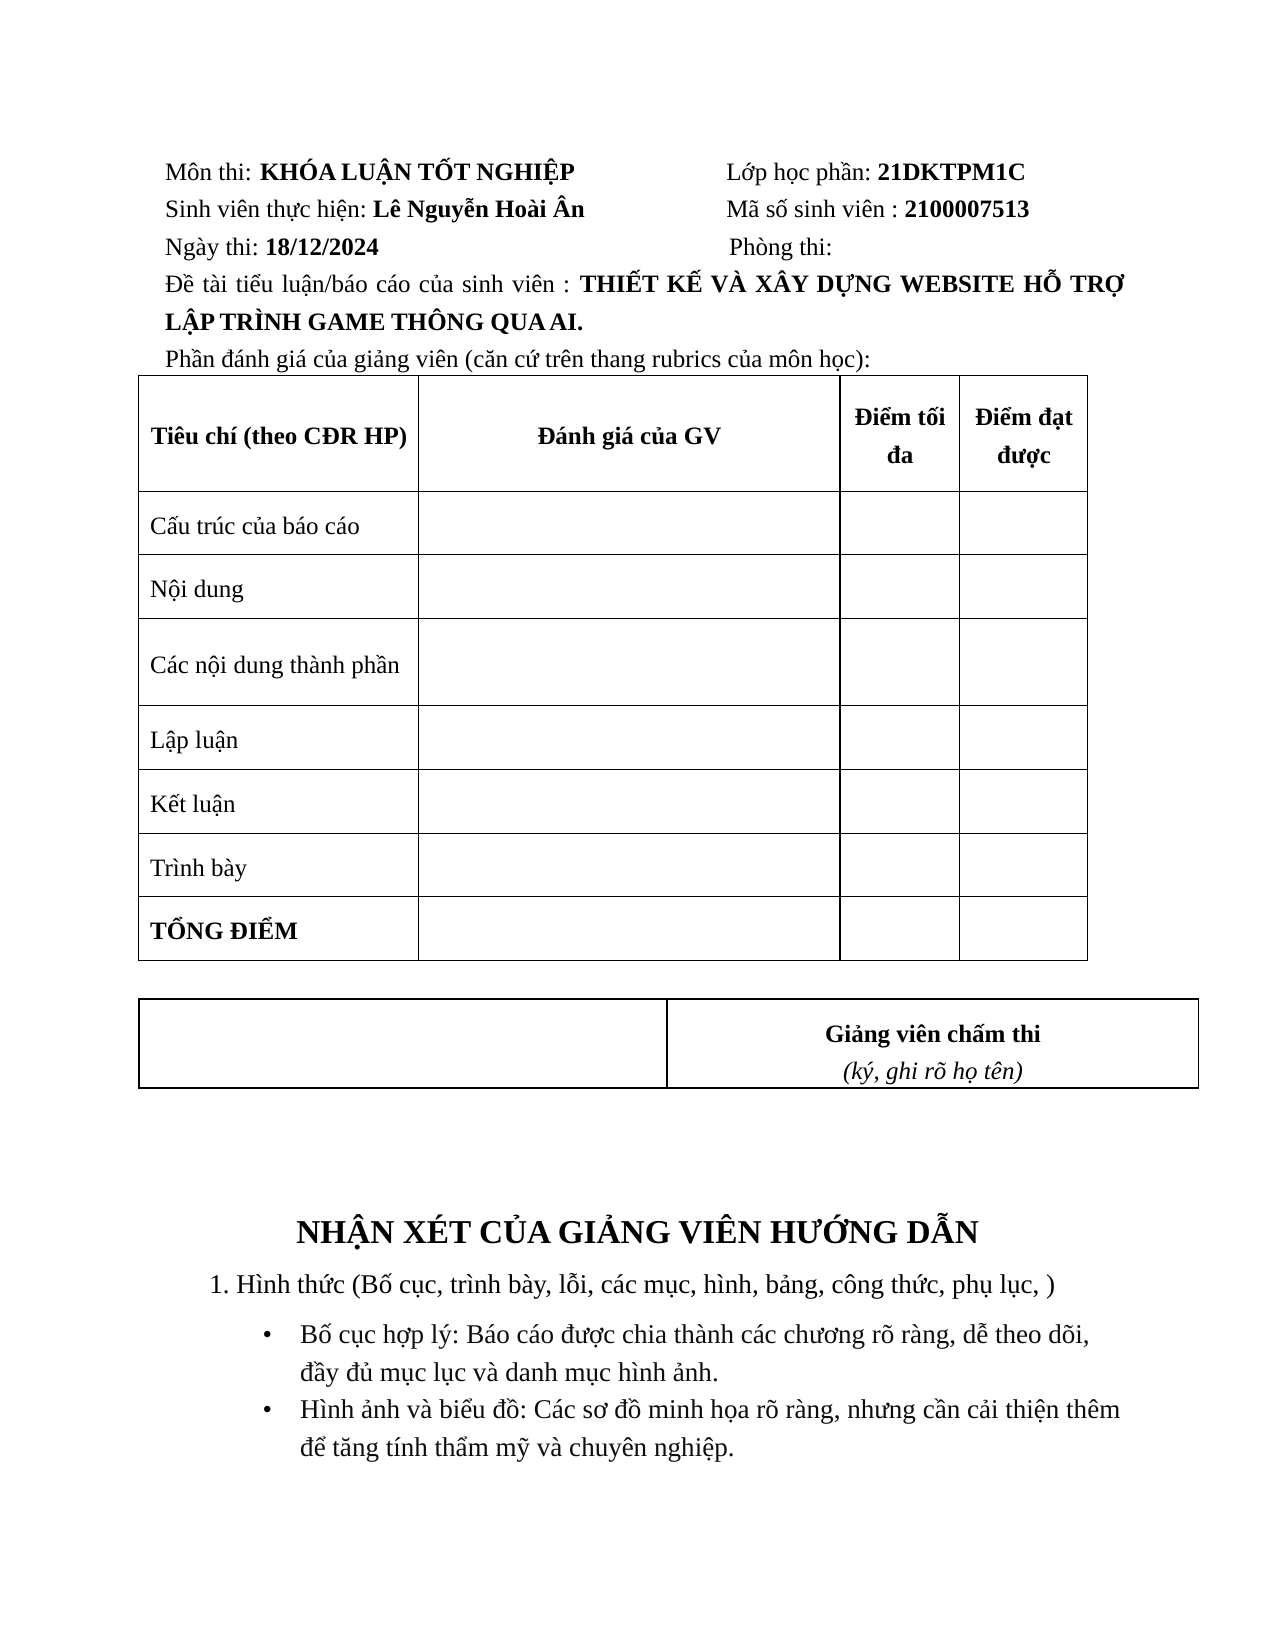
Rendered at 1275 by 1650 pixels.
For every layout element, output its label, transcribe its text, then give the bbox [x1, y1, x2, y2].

table_cell [841, 555, 959, 618]
table_cell [960, 897, 1087, 959]
table_cell Trình bày [139, 834, 418, 896]
table_header Điểm tối đa [841, 376, 959, 491]
table_cell [419, 706, 839, 769]
table_cell [960, 492, 1087, 554]
table_cell [419, 897, 839, 959]
table_cell [841, 492, 959, 554]
table_cell [841, 770, 959, 832]
text Ngày thi: 18/12/2024 Phòng thi: [165, 225, 1125, 262]
table_cell Kết luận [139, 770, 418, 832]
table_cell [841, 706, 959, 769]
table_cell [960, 706, 1087, 769]
table_cell [960, 555, 1087, 618]
table_cell [419, 770, 839, 832]
text Đề tài tiểu luận/báo cáo của sinh viên : THIẾT KẾ VÀ XÂY DỰNG WEBSITE HỖ TRỢ LẬP TRÌNH GAME THÔNG QUA AI. [165, 262, 1125, 337]
table_cell [960, 834, 1087, 896]
table_header [140, 1000, 666, 1087]
table_cell TỔNG ĐIỂM [139, 897, 418, 959]
table_header Tiêu chí (theo CĐR HP) [139, 376, 418, 491]
table_cell [419, 619, 839, 705]
table_header Điểm đạt được [960, 376, 1087, 491]
text Môn thi: KHÓA LUẬN TỐT NGHIỆP Lớp học phần: 21DKTPM1C [165, 150, 1125, 187]
text 1. Hình thức (Bố cục, trình bày, lỗi, các mục, hình, bảng, công thức, phụ lục, ) [150, 1264, 1125, 1301]
table_cell Cấu trúc của báo cáo [139, 492, 418, 554]
list Bố cục hợp lý: Báo cáo được chia thành các chương rõ ràng, dễ theo dõi, đầy đủ mục lục và danh mục hình ảnh. [262, 1314, 1125, 1389]
table_header Đánh giá của GV [419, 376, 839, 491]
table_cell Các nội dung thành phần [139, 619, 418, 705]
table_cell Lập luận [139, 706, 418, 769]
text Phần đánh giá của giảng viên (căn cứ trên thang rubrics của môn học): [165, 337, 1125, 375]
table_cell [841, 834, 959, 896]
table_cell [841, 619, 959, 705]
table_cell Nội dung [139, 555, 418, 618]
table_cell [419, 555, 839, 618]
table_cell [960, 770, 1087, 832]
text NHẬN XÉT CỦA GIẢNG VIÊN HƯỚNG DẪN [150, 1214, 1125, 1251]
table_cell [419, 492, 839, 554]
list Hình ảnh và biểu đồ: Các sơ đồ minh họa rõ ràng, nhưng cần cải thiện thêm để tăng tính thẩm mỹ và chuyên nghiệp. [262, 1389, 1125, 1464]
table_cell [419, 834, 839, 896]
table_header Giảng viên chấm thi (ký, ghi rõ họ tên) [668, 1000, 1198, 1087]
table_cell [841, 897, 959, 959]
table_cell [960, 619, 1087, 705]
text Sinh viên thực hiện: Lê Nguyễn Hoài Ân Mã số sinh viên : 2100007513 [165, 187, 1125, 225]
